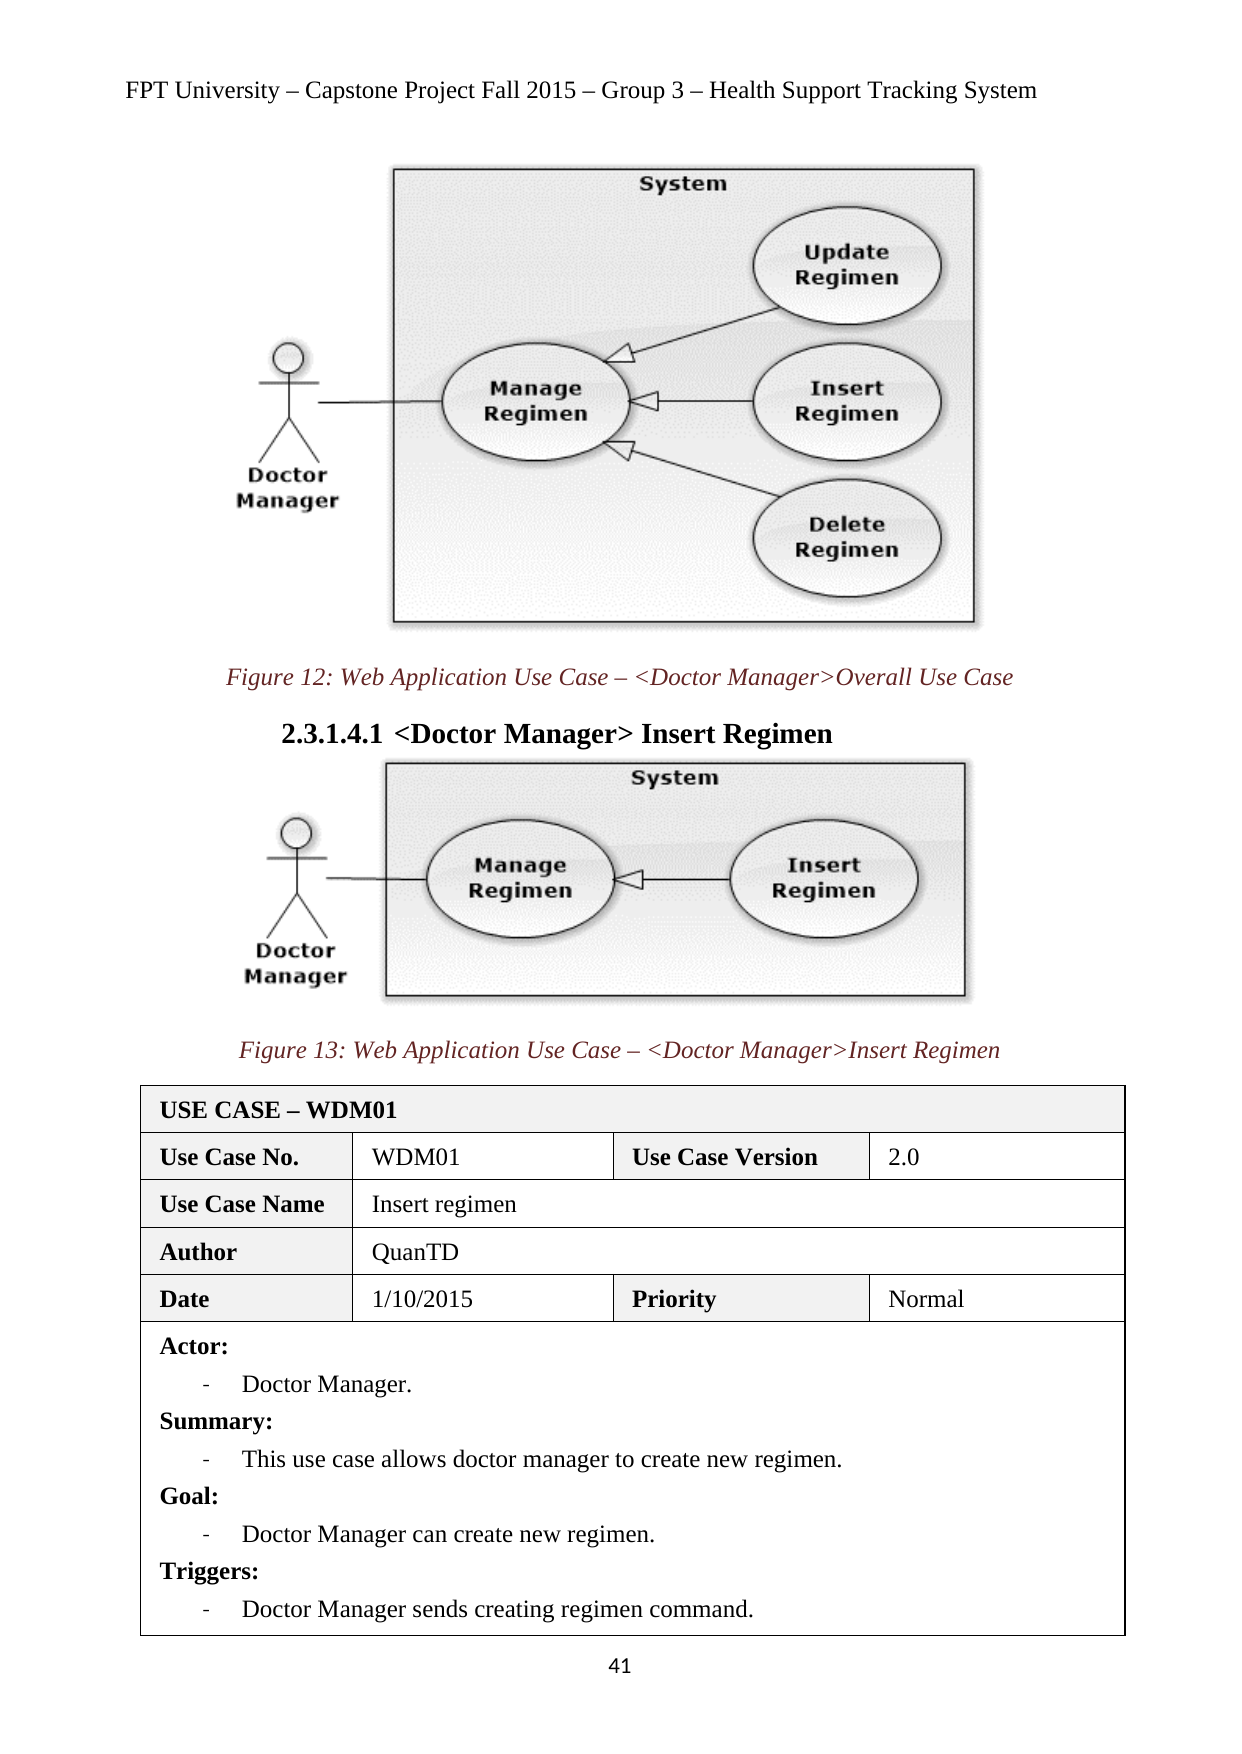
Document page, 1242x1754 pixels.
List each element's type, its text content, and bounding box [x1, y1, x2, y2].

table_cell Normal [870, 1275, 1124, 1321]
table_cell 2.0 [870, 1133, 1124, 1179]
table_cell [141, 1322, 1124, 1635]
table_cell Use Case No. [141, 1133, 352, 1179]
table_cell QuanTD [353, 1228, 1124, 1274]
table_cell Use Case Version [614, 1133, 869, 1179]
text Figure 12: Web Application Use Case – <Doctor Manager>Overall Use Case [94, 662, 1146, 691]
picture [226, 162, 1014, 662]
table_header USE CASE – WDM01 [141, 1086, 1124, 1132]
table_cell Insert regimen [353, 1180, 1124, 1227]
table_cell 1/10/2015 [353, 1275, 613, 1321]
subtitle <Doctor Manager> Insert Regimen [214, 716, 1146, 749]
table_cell Use Case Name [141, 1180, 352, 1227]
table_cell Date [141, 1275, 352, 1321]
table_cell Priority [614, 1275, 869, 1321]
text Figure 13: Web Application Use Case – <Doctor Manager>Insert Regimen [94, 1035, 1146, 1064]
table_cell WDM01 [353, 1133, 613, 1179]
picture [234, 755, 1005, 1036]
table_cell Author [141, 1228, 352, 1274]
